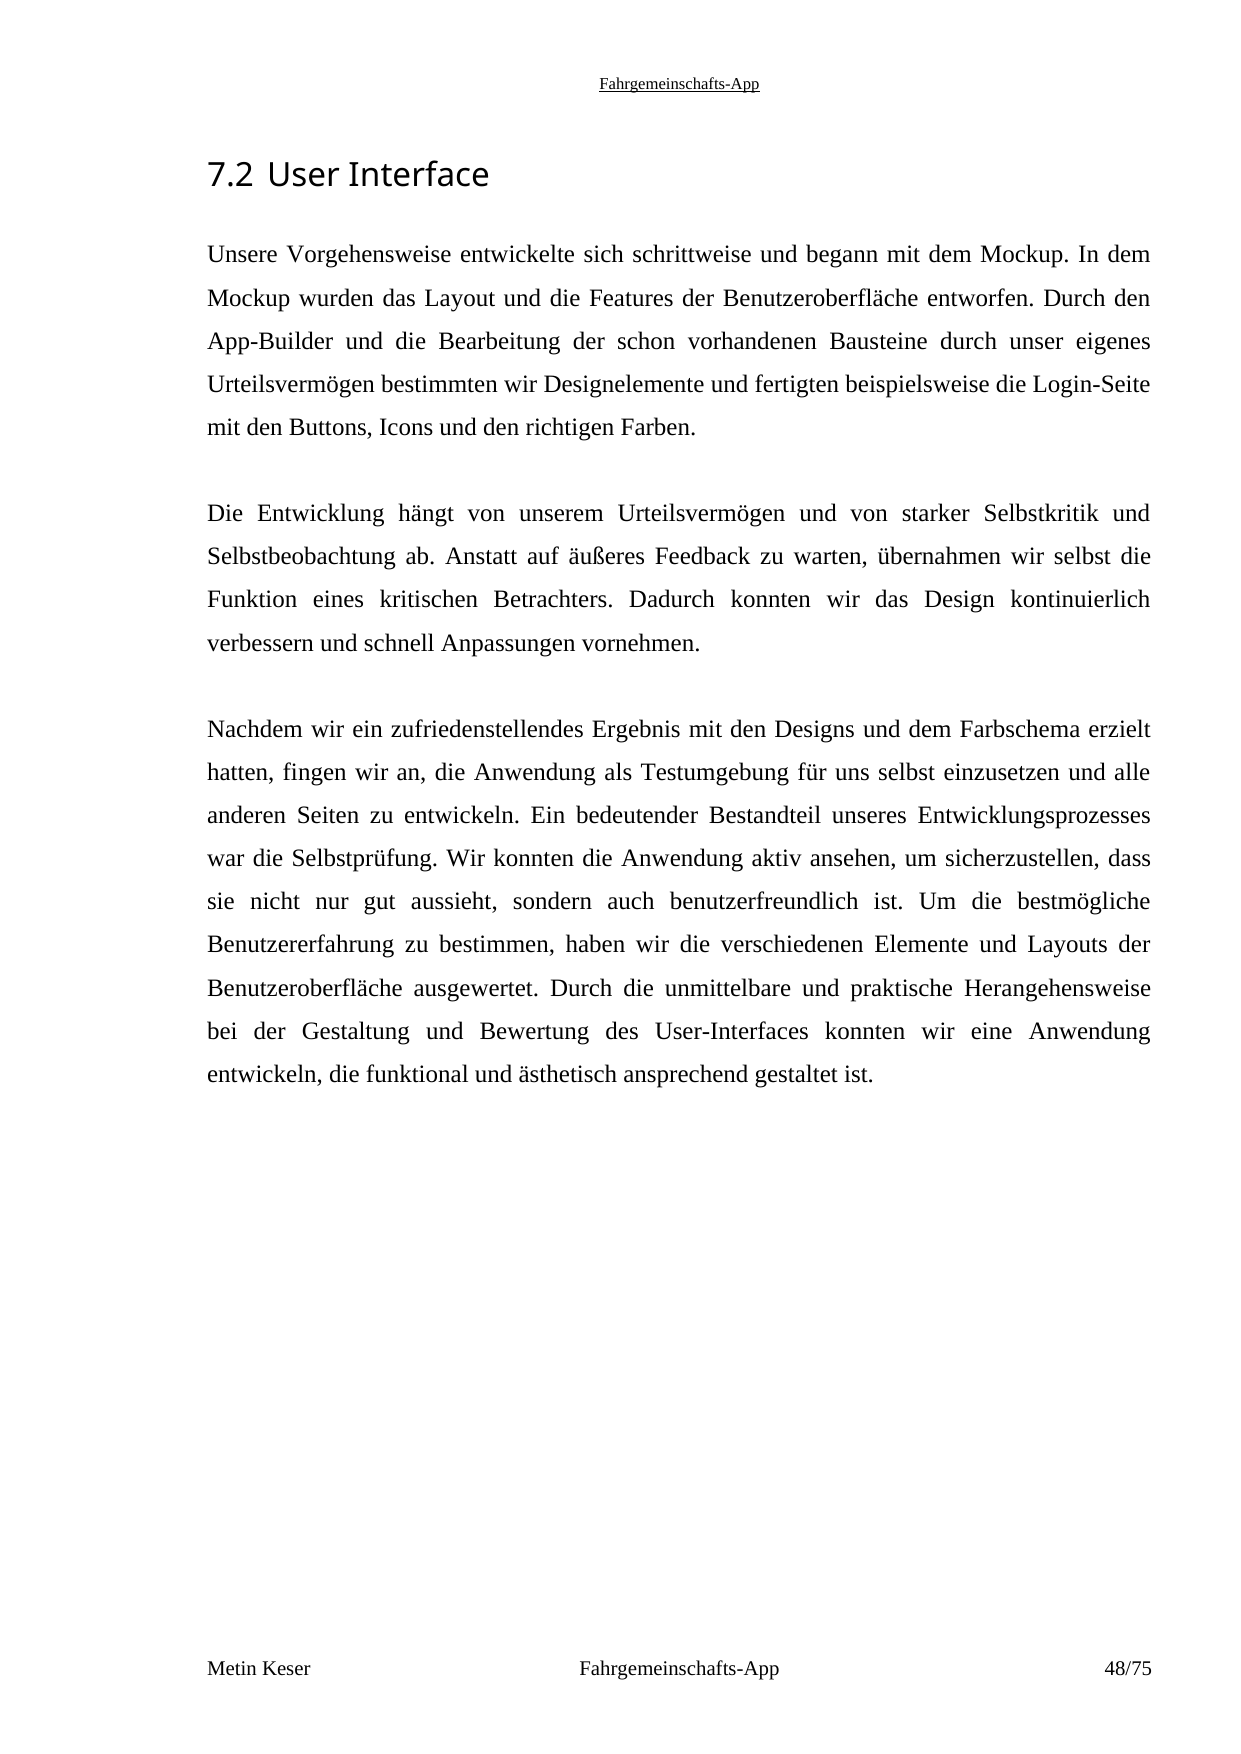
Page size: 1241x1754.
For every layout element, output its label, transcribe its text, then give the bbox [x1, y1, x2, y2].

subtitle User Interface [207, 151, 1152, 196]
text Nachdem wir ein zufriedenstellendes Ergebnis mit den Designs und dem Farbschema erzielt hatten, fingen wir an, die Anwendung als Testumgebung für uns selbst einzusetzen und alle anderen Seiten zu entwickeln. Ein bedeutender Bestandteil unseres Entwicklungsprozesses war die Selbstprüfung. Wir konnten die Anwendung aktiv ansehen, um sicherzustellen, dass sie nicht nur gut aussieht, sondern auch benutzerfreundlich ist. Um die bestmögliche Benutzererfahrung zu bestimmen, haben wir die verschiedenen Elemente und Layouts der Benutzeroberfläche ausgewertet. Durch die unmittelbare und praktische Herangehensweise bei der Gestaltung und Bewertung des User-Interfaces konnten wir eine Anwendung entwickeln, die funktional und ästhetisch ansprechend gestaltet ist. [207, 714, 1152, 1088]
text Die Entwicklung hängt von unserem Urteilsvermögen und von starker Selbstkritik und Selbstbeobachtung ab. Anstatt auf äußeres Feedback zu warten, übernahmen wir selbst die Funktion eines kritischen Betrachters. Dadurch konnten wir das Design kontinuierlich verbessern und schnell Anpassungen vornehmen. [207, 498, 1152, 656]
text Unsere Vorgehensweise entwickelte sich schrittweise und begann mit dem Mockup. In dem Mockup wurden das Layout und die Features der Benutzeroberfläche entworfen. Durch den App-Builder und die Bearbeitung der schon vorhandenen Bausteine durch unser eigenes Urteilsvermögen bestimmten wir Designelemente und fertigten beispielsweise die Login-Seite mit den Buttons, Icons und den richtigen Farben. [207, 239, 1152, 441]
